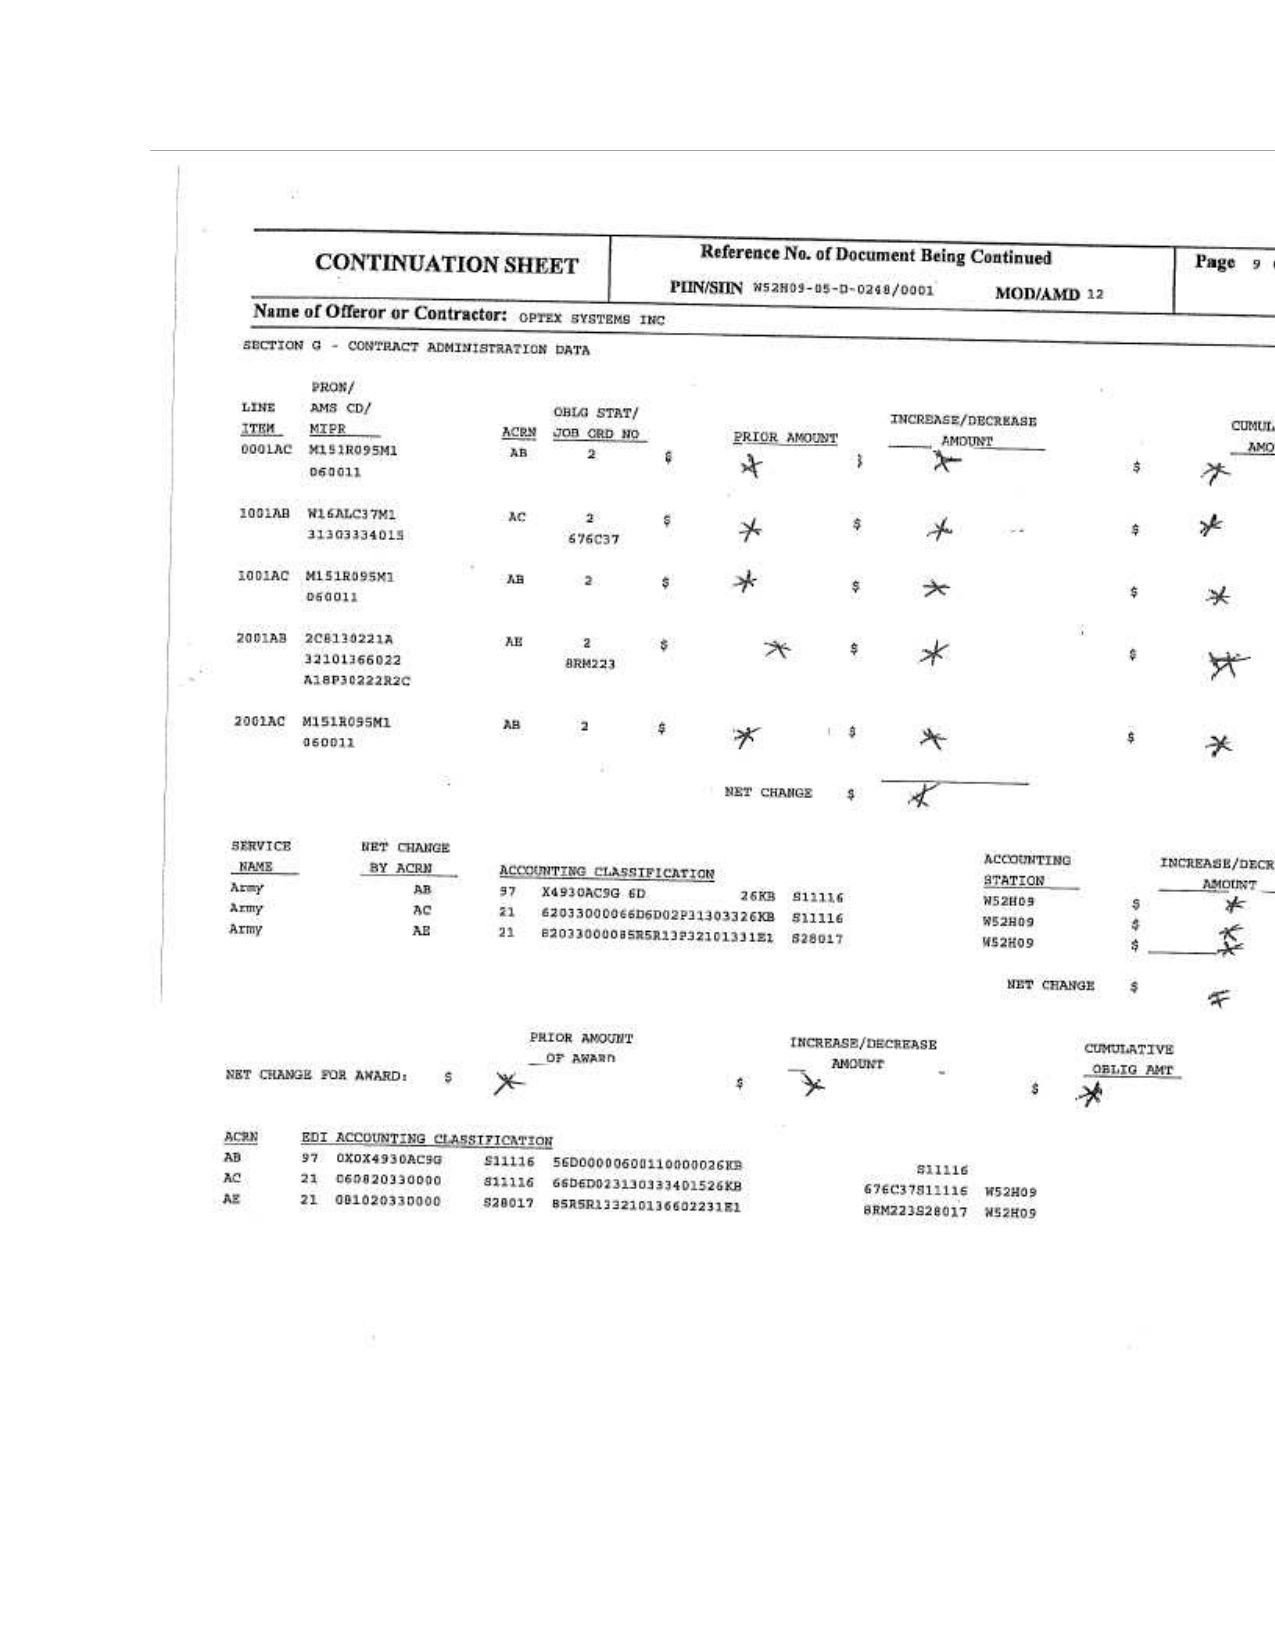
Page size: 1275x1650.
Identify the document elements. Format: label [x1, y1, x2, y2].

picture [150, 150, 1275, 1501]
